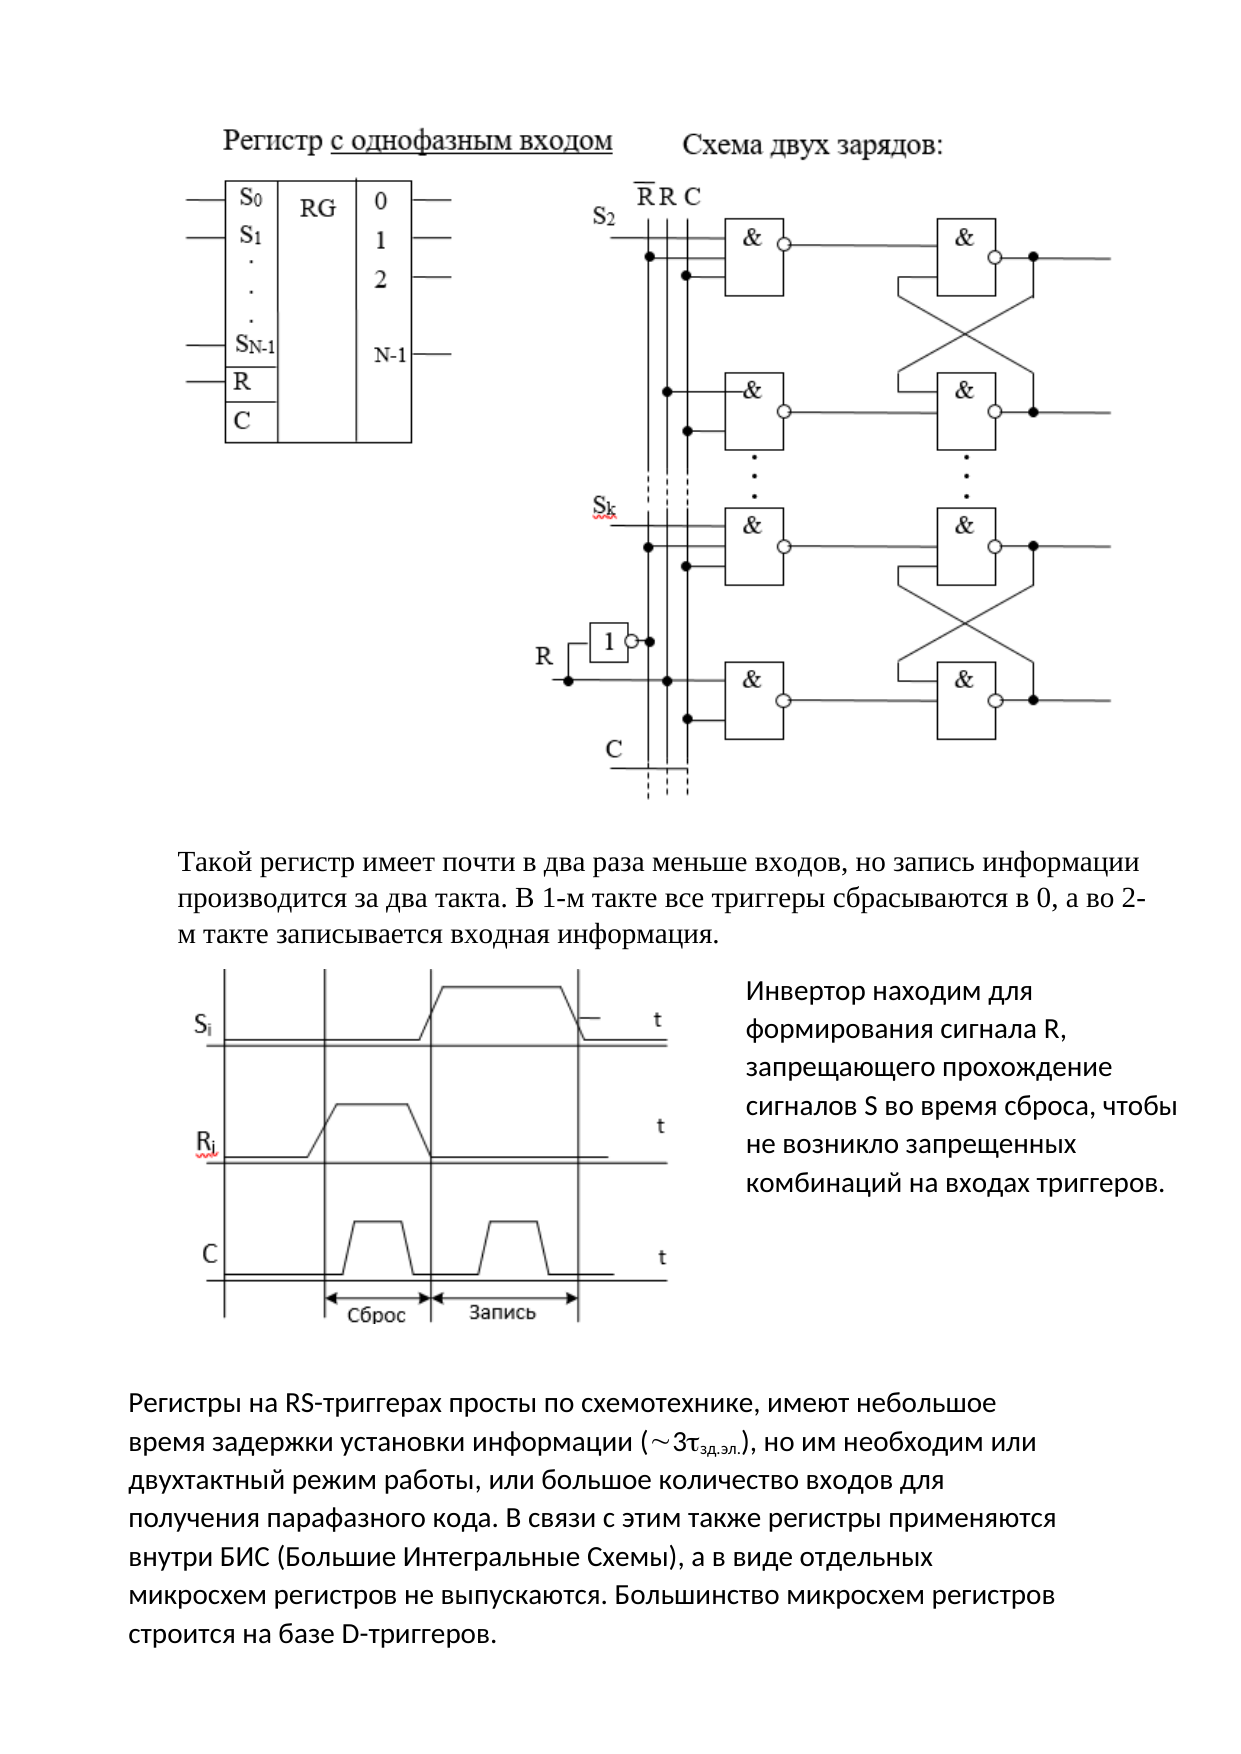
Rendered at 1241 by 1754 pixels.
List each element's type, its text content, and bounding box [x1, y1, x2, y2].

picture [177, 118, 1152, 826]
picture [177, 969, 676, 1324]
text Такой регистр имеет почти в два раза меньше входов, но запись информации производится за два такта. В 1-м такте все триггеры сбрасываются в 0, а во 2-м такте записывается входная информация. [177, 844, 1152, 950]
